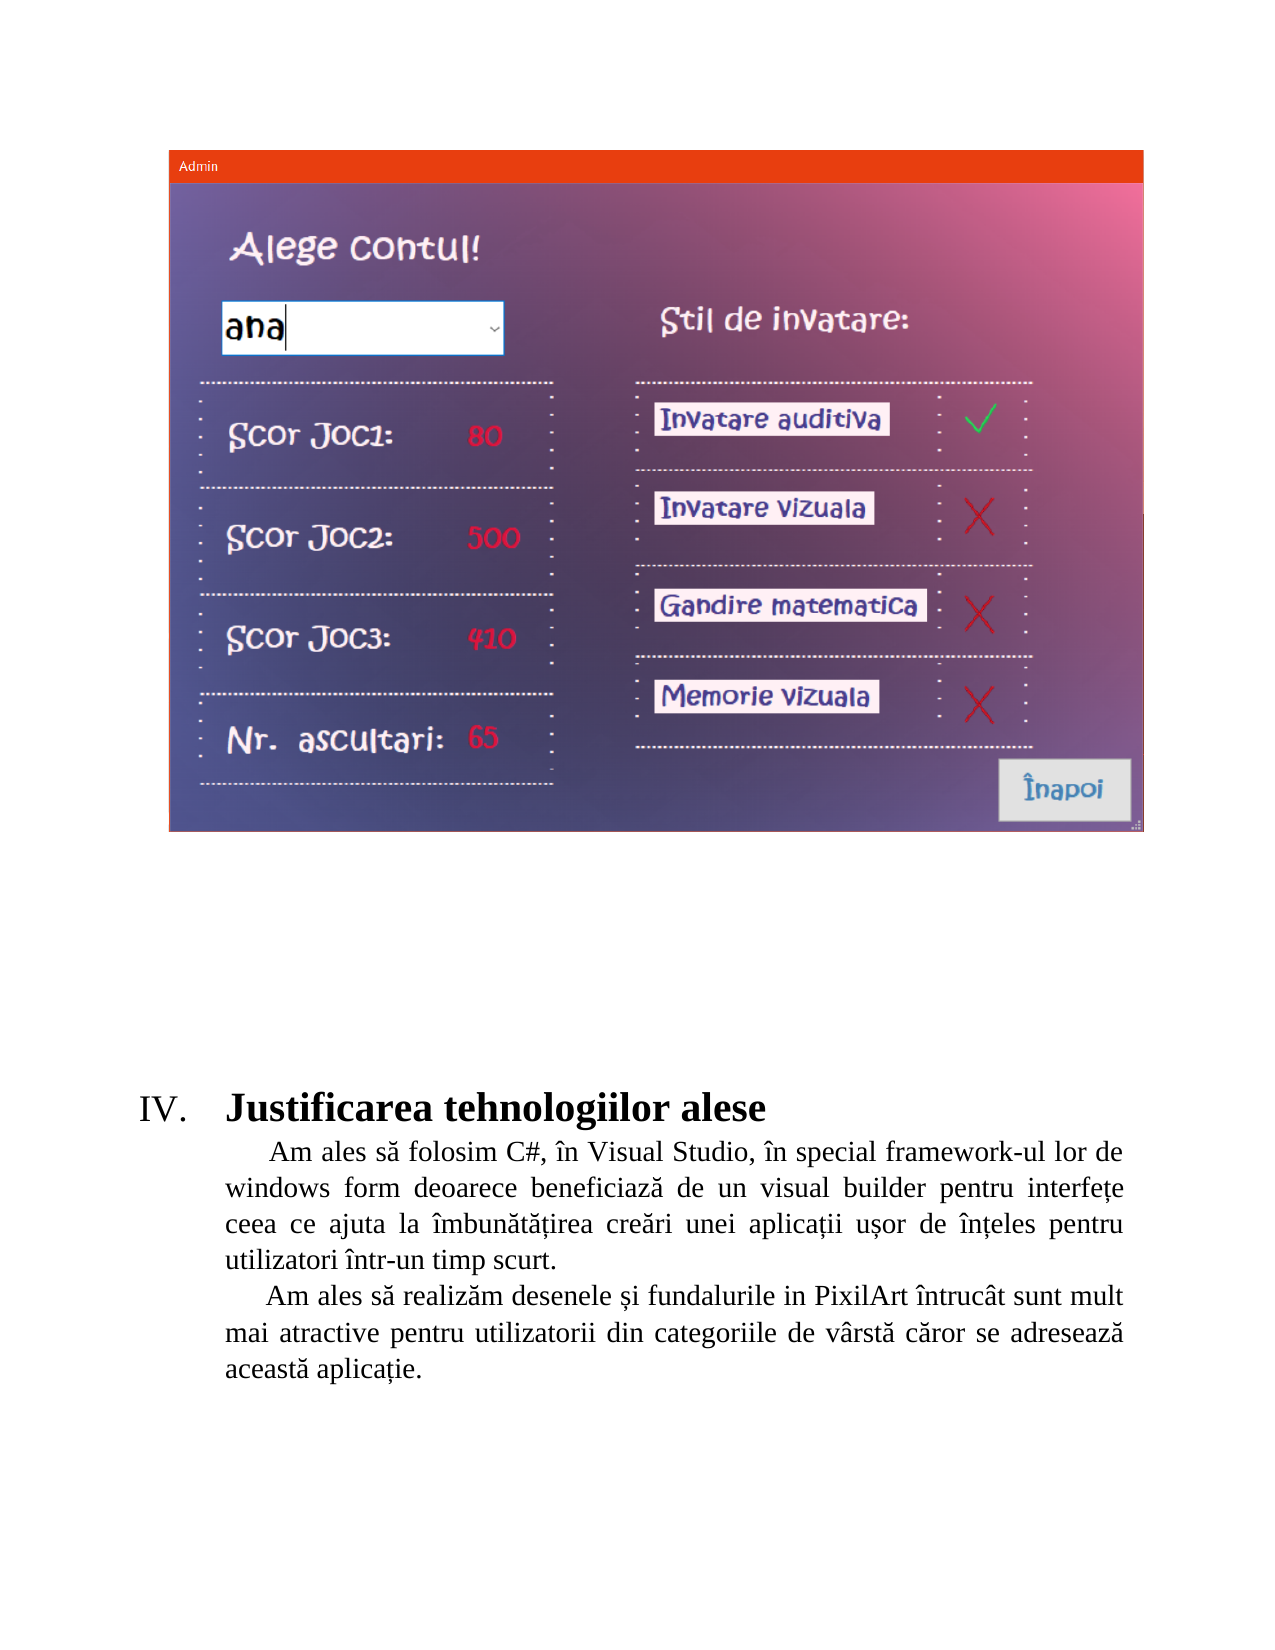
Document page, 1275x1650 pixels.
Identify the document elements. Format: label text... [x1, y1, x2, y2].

list Am ales să realizăm desenele și fundalurile in PixilArt întrucât sunt mult mai atractive pentru utilizatorii din categoriile de vârstă căror se adresează această aplicație. [225, 1278, 1125, 1384]
list Justificarea tehnologiilor alese [187, 1082, 1125, 1130]
list Am ales să folosim C#, în Visual Studio, în special framework-ul lor de windows form deoarece beneficiază de un visual builder pentru interfețe ceea ce ajuta la îmbunătățirea creări unei aplicații ușor de înțeles pentru utilizatori într-un timp scurt. [225, 1134, 1125, 1276]
picture [168, 150, 1144, 832]
